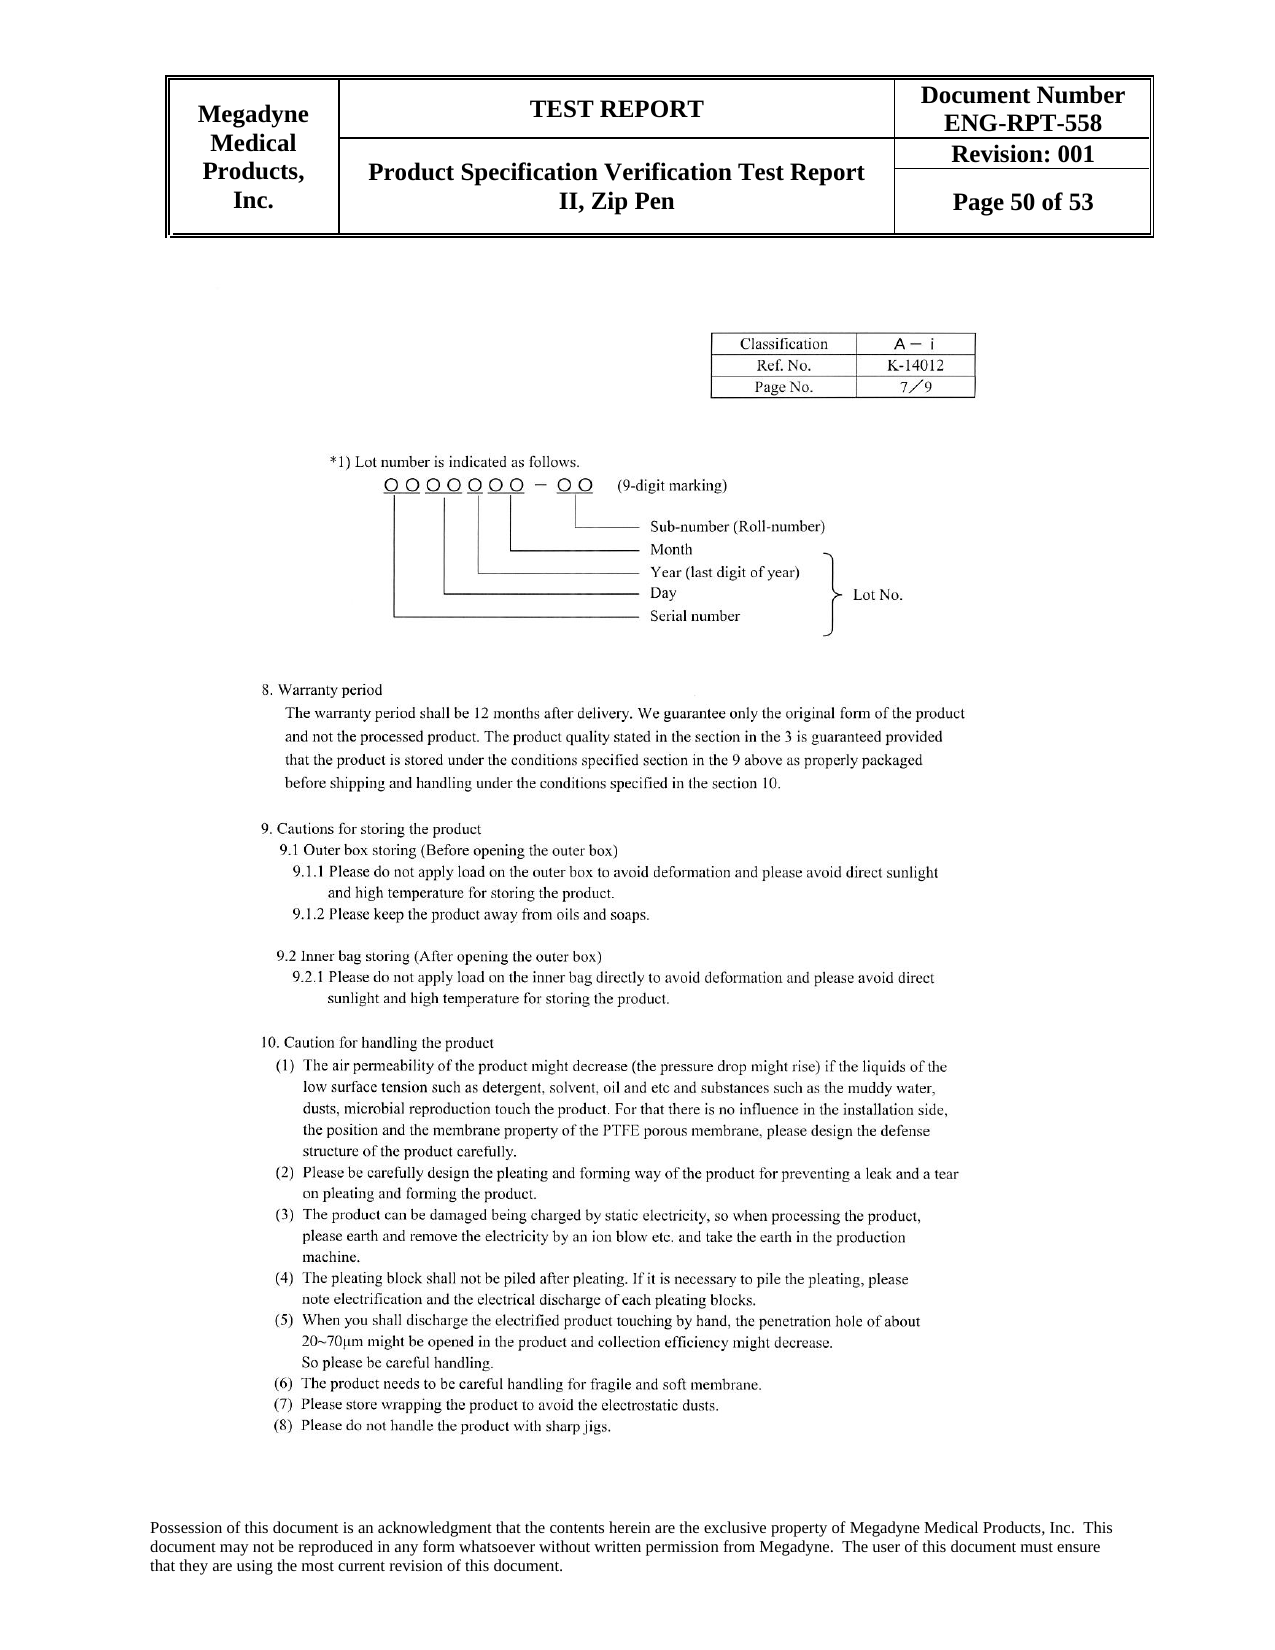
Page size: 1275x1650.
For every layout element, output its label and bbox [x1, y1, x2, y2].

picture [150, 266, 1080, 1470]
